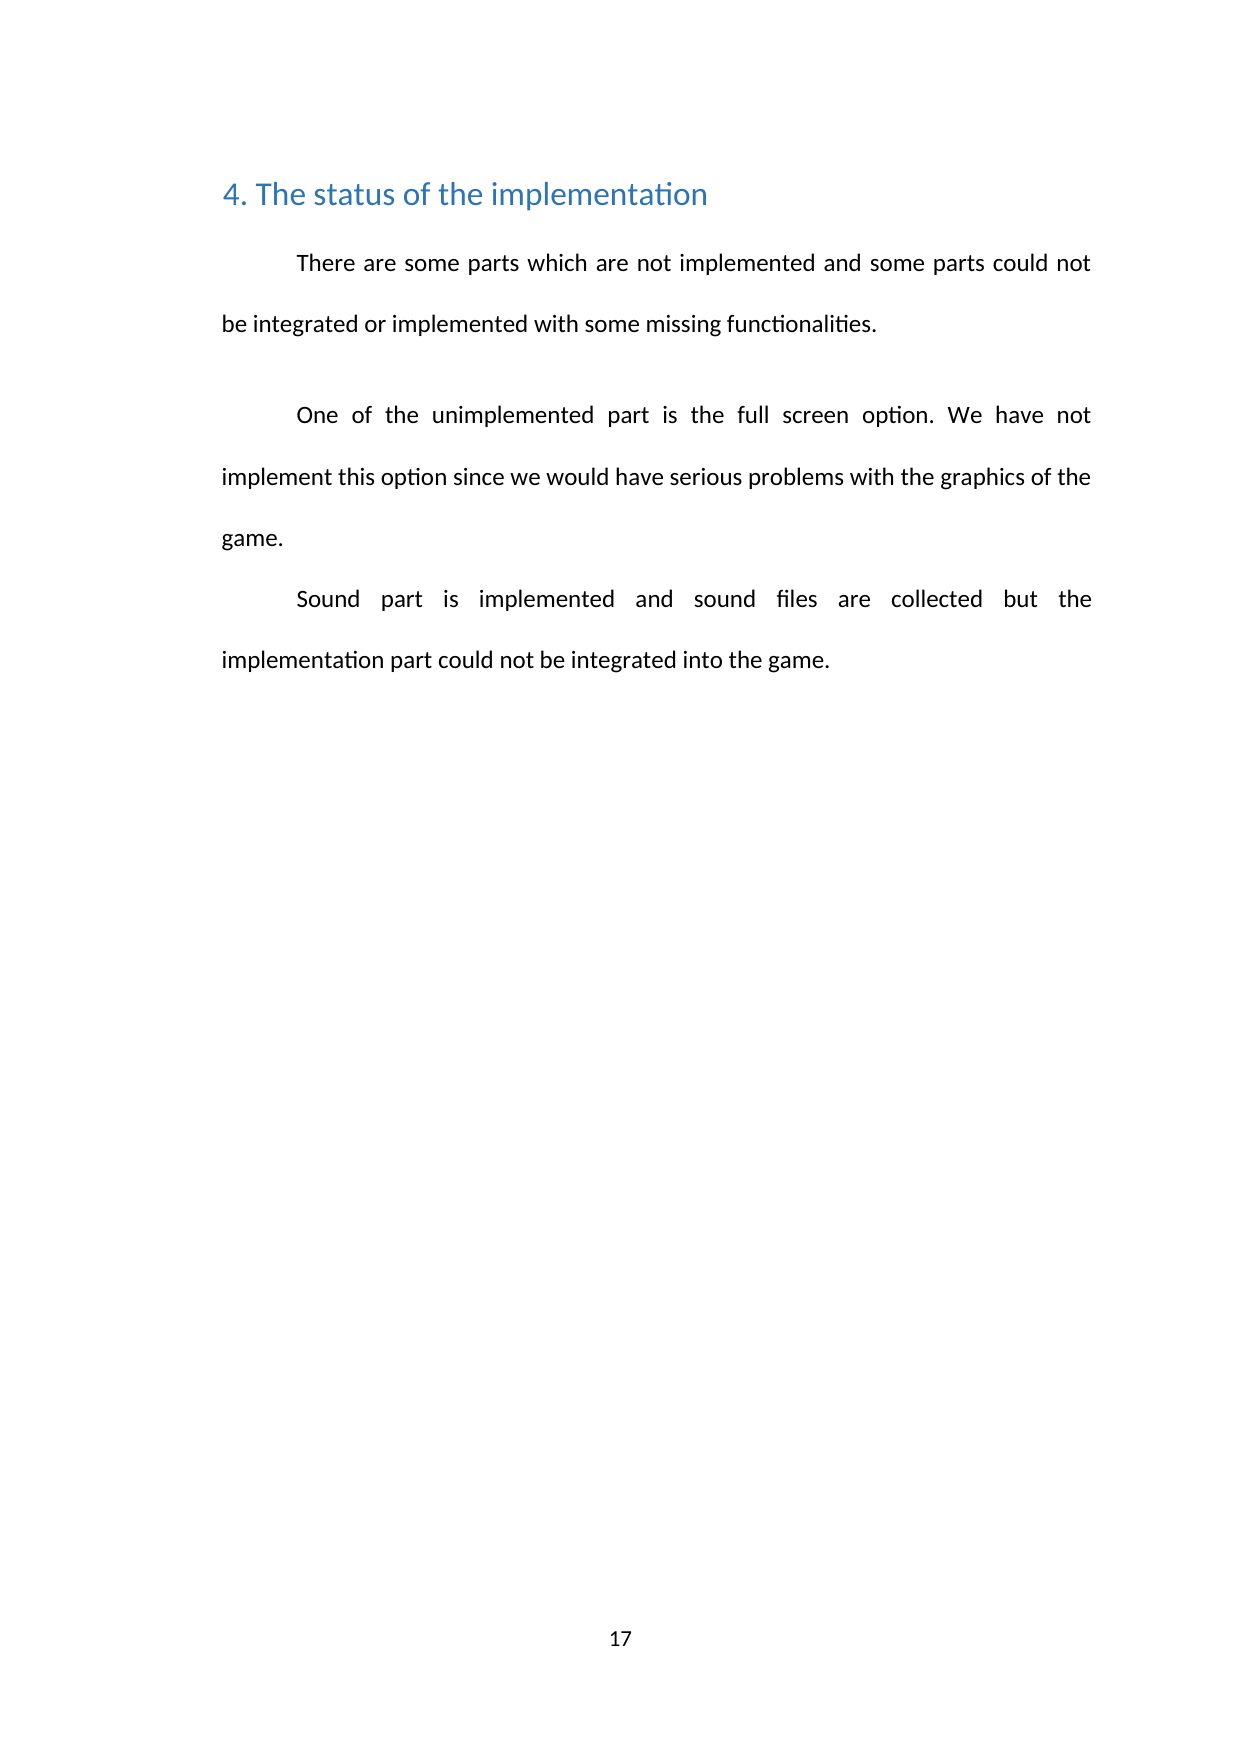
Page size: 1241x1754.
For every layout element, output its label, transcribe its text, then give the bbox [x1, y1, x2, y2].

text One of the unimplemented part is the full screen option. We have not implement this option since we would have serious problems with the graphics of the game. [221, 400, 1093, 552]
text Sound part is implemented and sound files are collected but the implementation part could not be integrated into the game. [221, 583, 1093, 674]
text There are some parts which are not implemented and some parts could not be integrated or implemented with some missing functionalities. [221, 247, 1093, 339]
subtitle 4. The status of the implementation [223, 173, 1093, 213]
